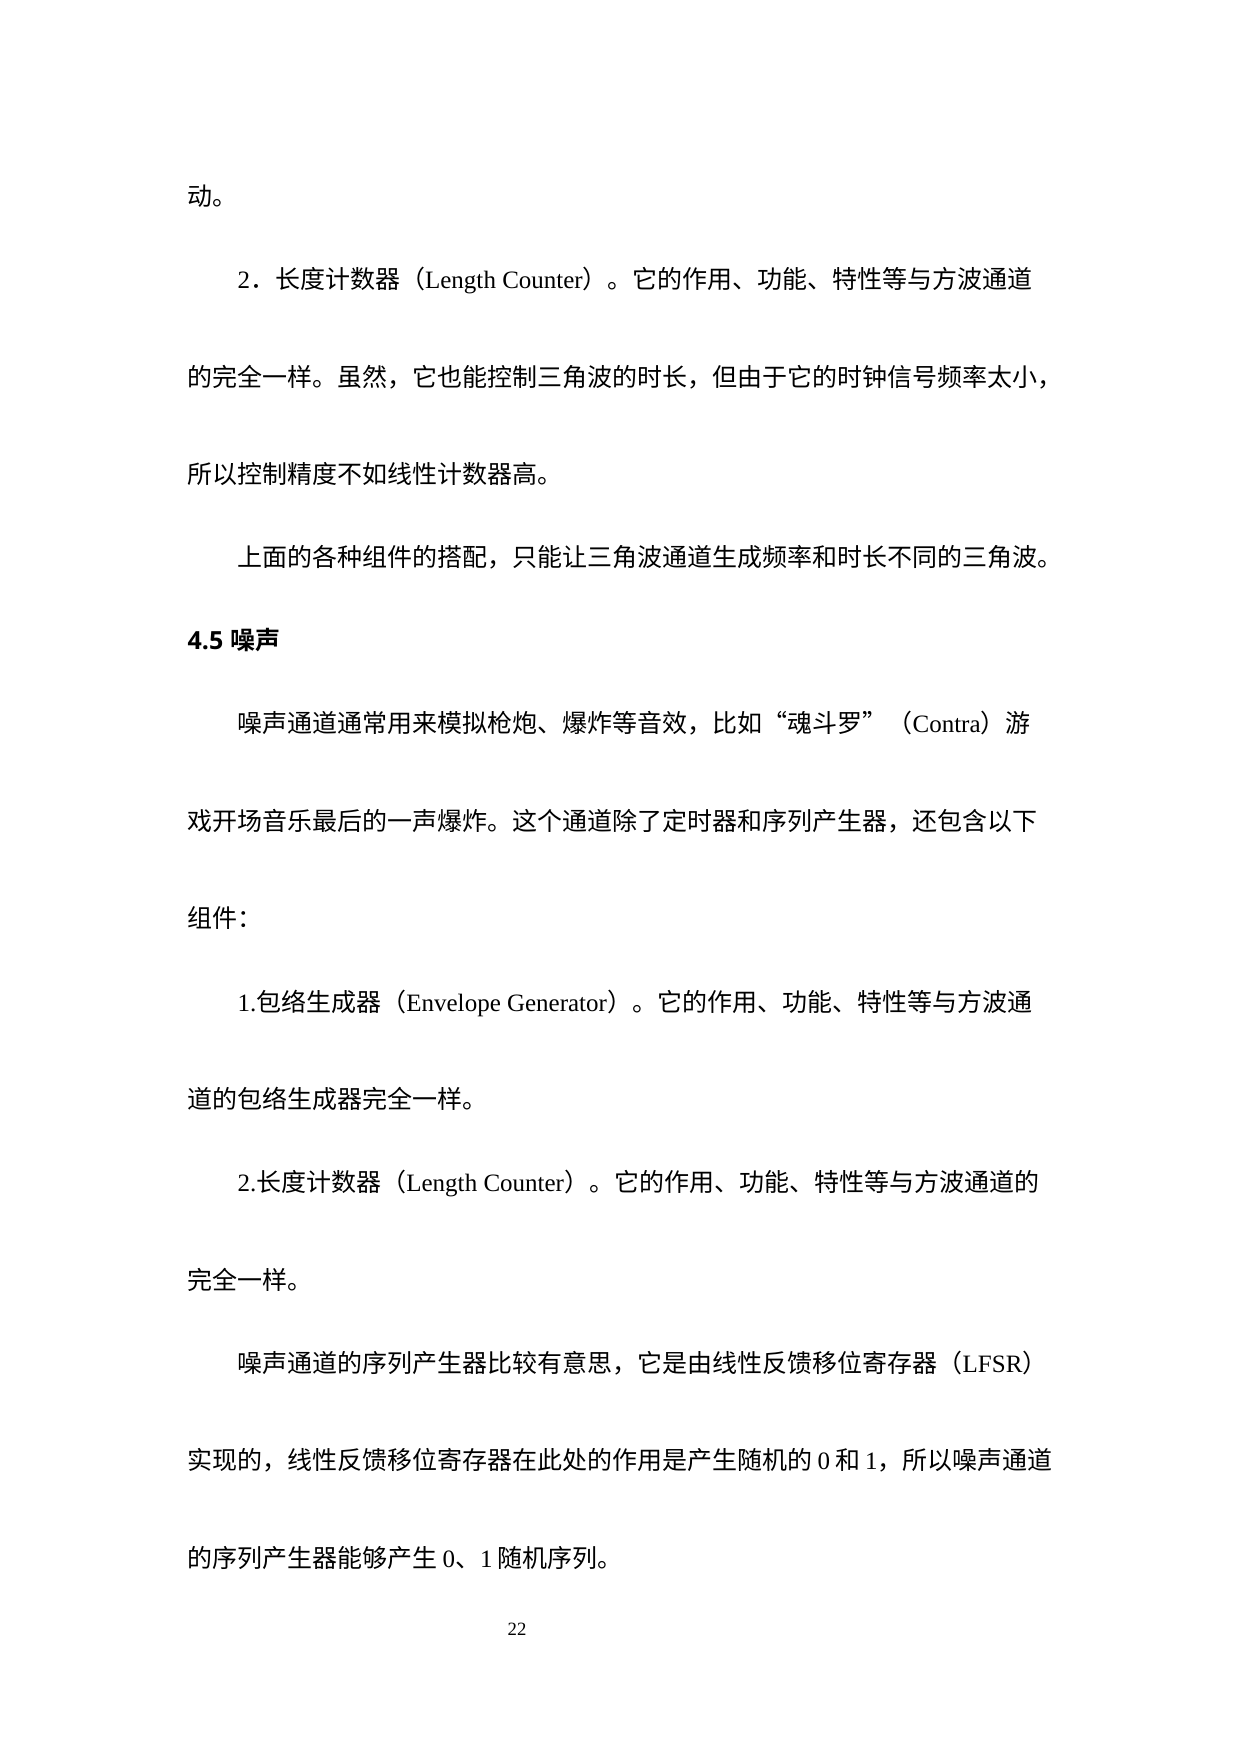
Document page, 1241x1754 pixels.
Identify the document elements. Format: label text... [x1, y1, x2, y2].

text 噪声通道的序列产生器比较有意思，它是由线性反馈移位寄存器（LFSR）实现的，线性反馈移位寄存器在此处的作用是产生随机的0和1，所以噪声通道的序列产生器能够产生0、1随机序列。 [187, 1329, 1053, 1589]
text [187, 162, 1053, 227]
text 噪声通道通常用来模拟枪炮、爆炸等音效，比如“魂斗罗”（Contra）游戏开场音乐最后的一声爆炸。这个通道除了定时器和序列产生器，还包含以下组件： [187, 689, 1053, 949]
text 4.5 噪声 [187, 606, 1053, 671]
text 上面的各种组件的搭配，只能让三角波通道生成频率和时长不同的三角波。 [187, 523, 1053, 588]
text 2．长度计数器（Length Counter）。它的作用、功能、特性等与方波通道的完全一样。虽然，它也能控制三角波的时长，但由于它的时钟信号频率太小，所以控制精度不如线性计数器高。 [187, 245, 1053, 505]
text 1.包络生成器（Envelope Generator）。它的作用、功能、特性等与方波通道的包络生成器完全一样。 [187, 968, 1053, 1130]
text 2.长度计数器（Length Counter）。它的作用、功能、特性等与方波通道的完全一样。 [187, 1148, 1053, 1311]
